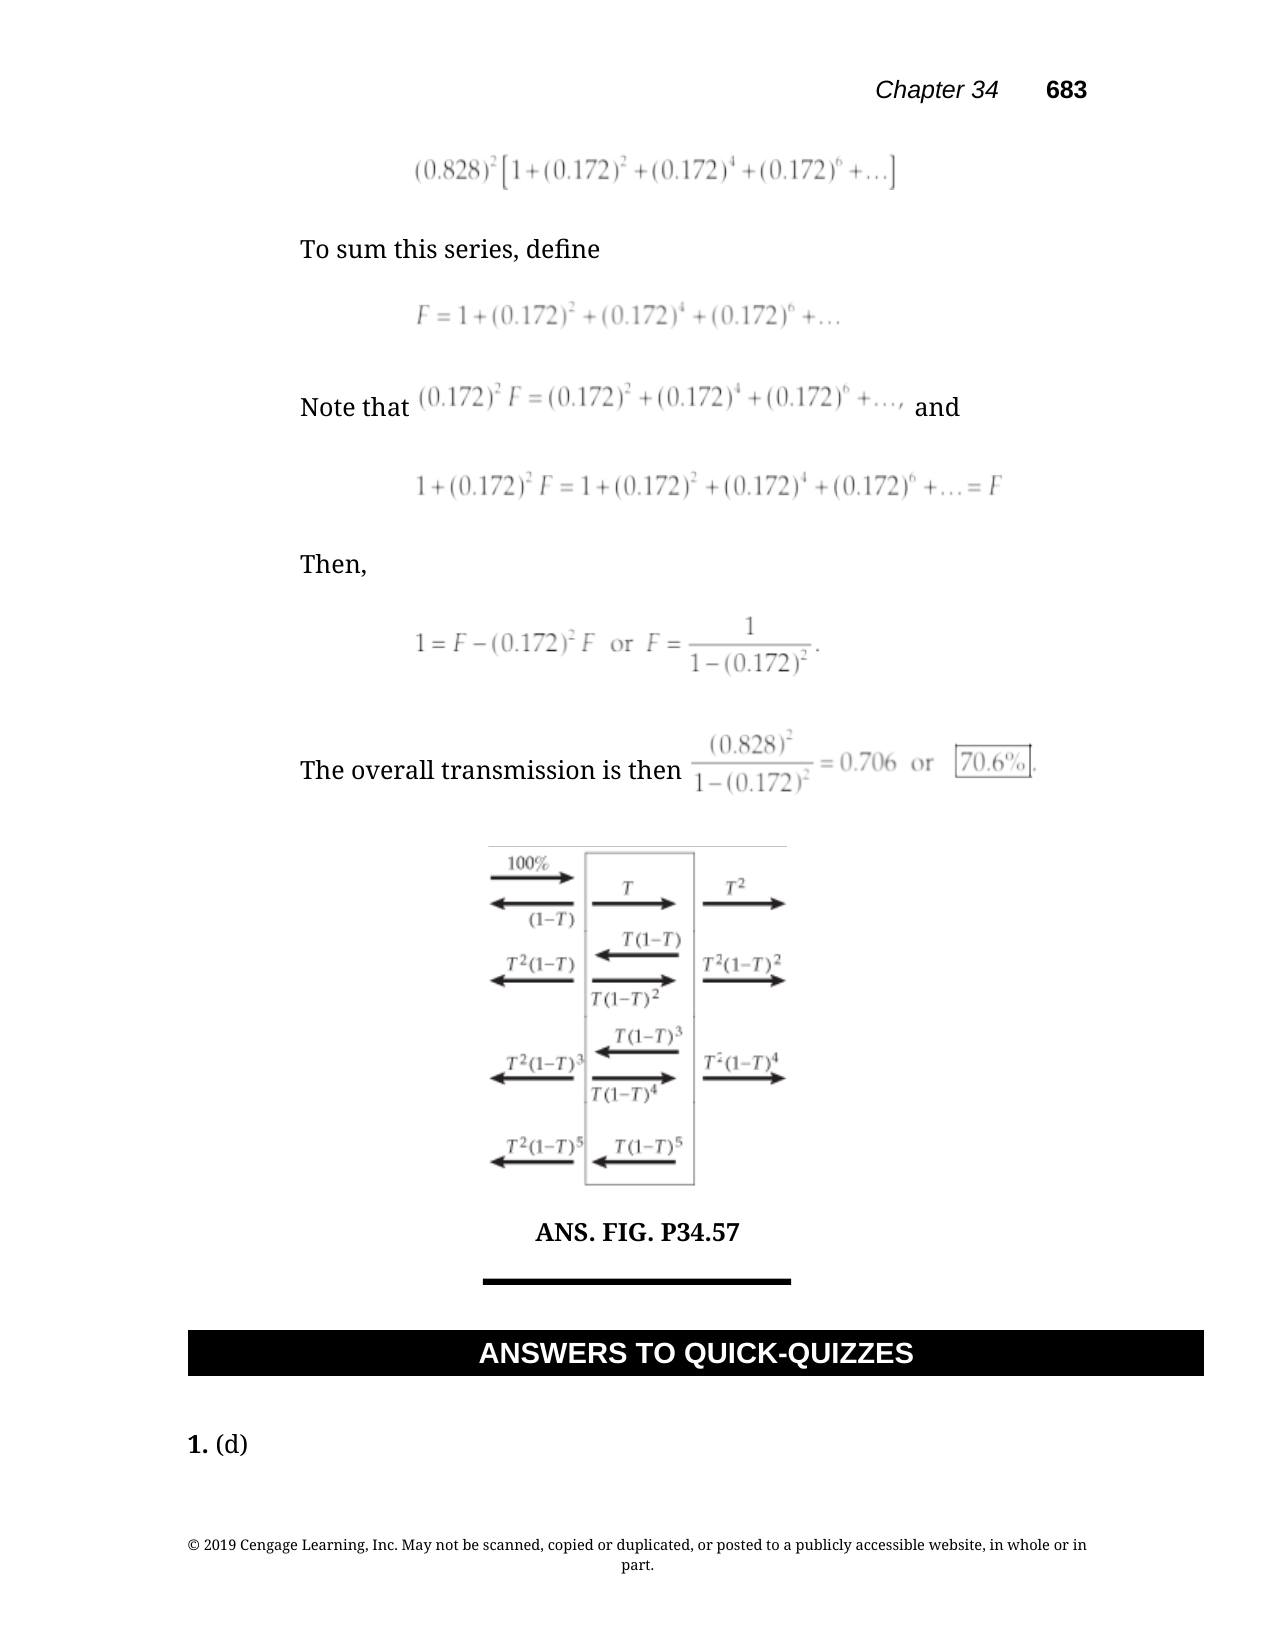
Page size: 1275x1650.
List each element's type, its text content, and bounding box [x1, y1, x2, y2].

text The overall transmission is then [187, 723, 1087, 816]
text 1. (d) [187, 1427, 1087, 1461]
text Then, [187, 547, 1087, 581]
table_header ANSWERS TO QUICK-QUIZZES [188, 1330, 1204, 1376]
text To sum this series, define [225, 232, 1087, 266]
text Note that and [187, 377, 1087, 436]
text ANS. FIG. P34.57 [187, 1215, 1087, 1249]
